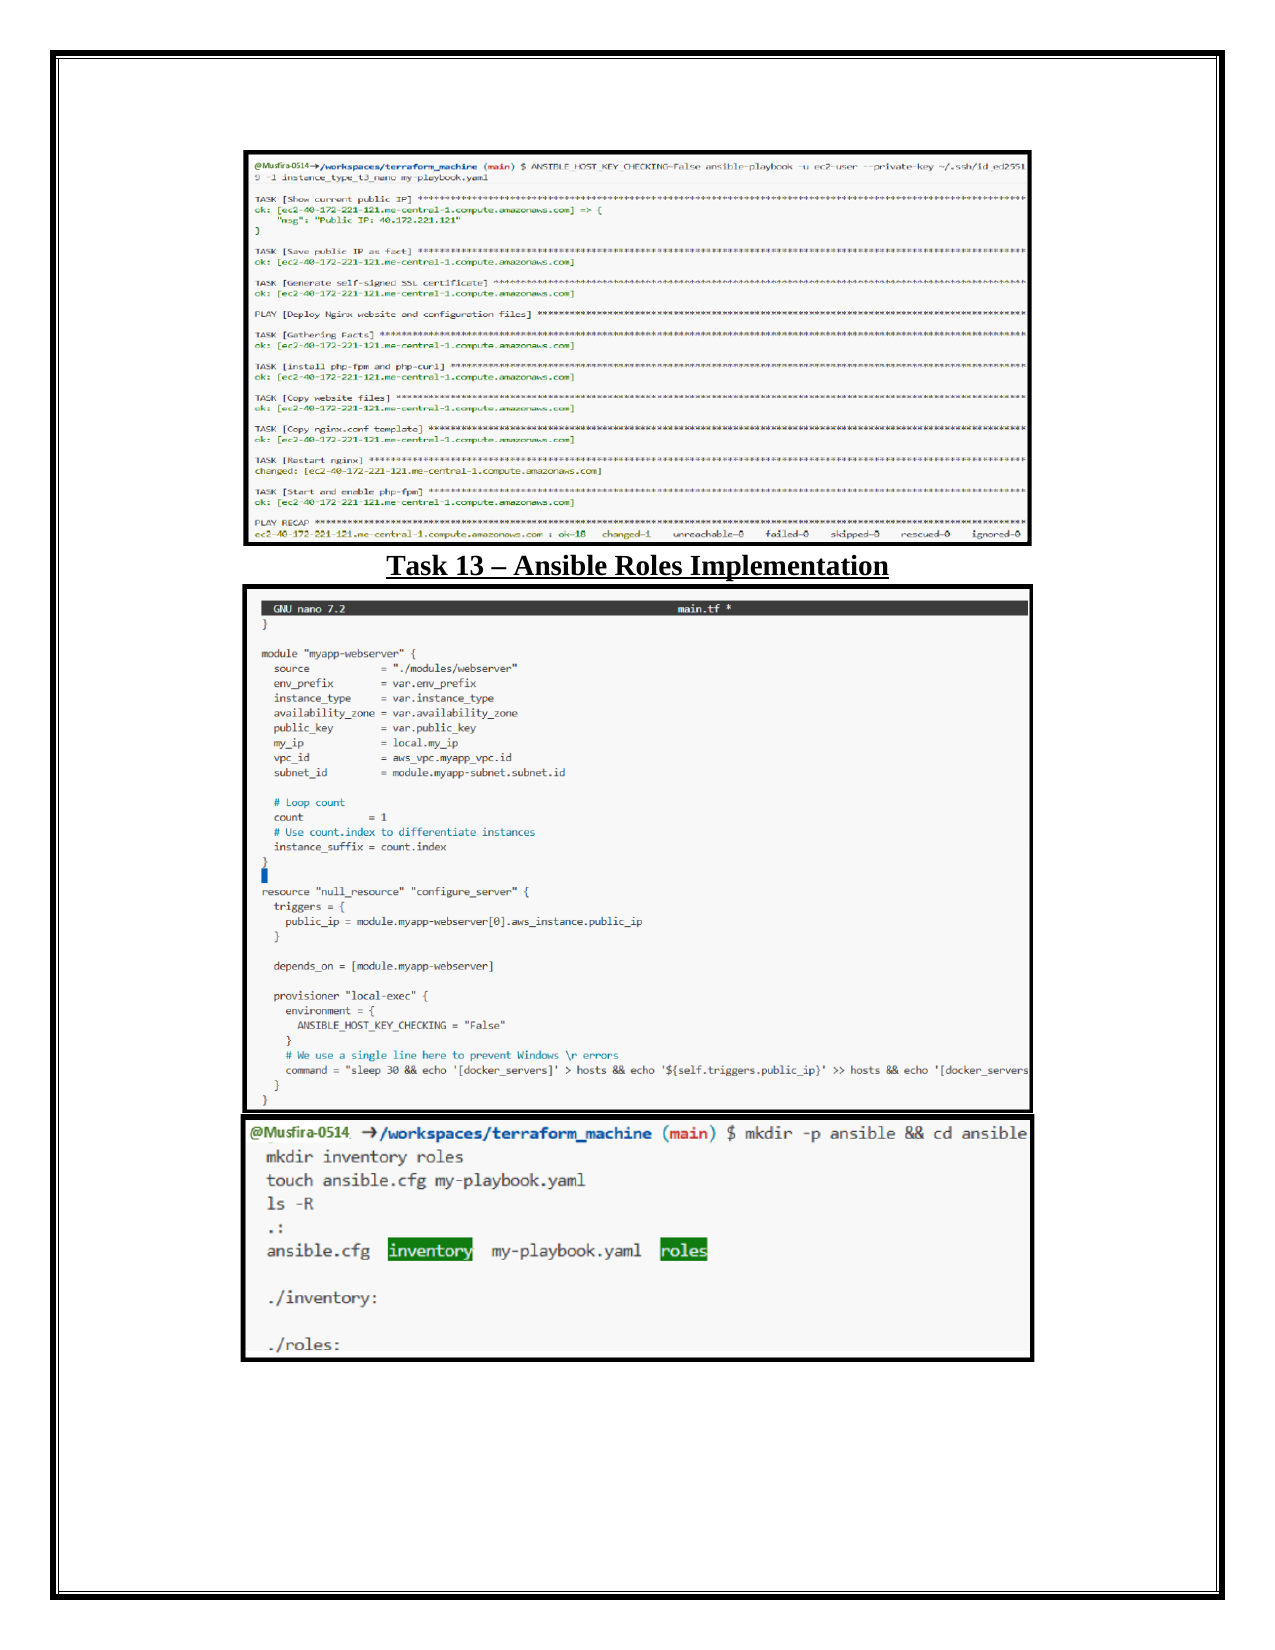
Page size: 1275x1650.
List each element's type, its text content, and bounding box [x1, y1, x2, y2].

picture [242, 584, 1033, 1113]
picture [240, 1114, 1035, 1362]
text Task 13 – Ansible Roles Implementation [150, 548, 1125, 582]
picture [243, 150, 1032, 546]
